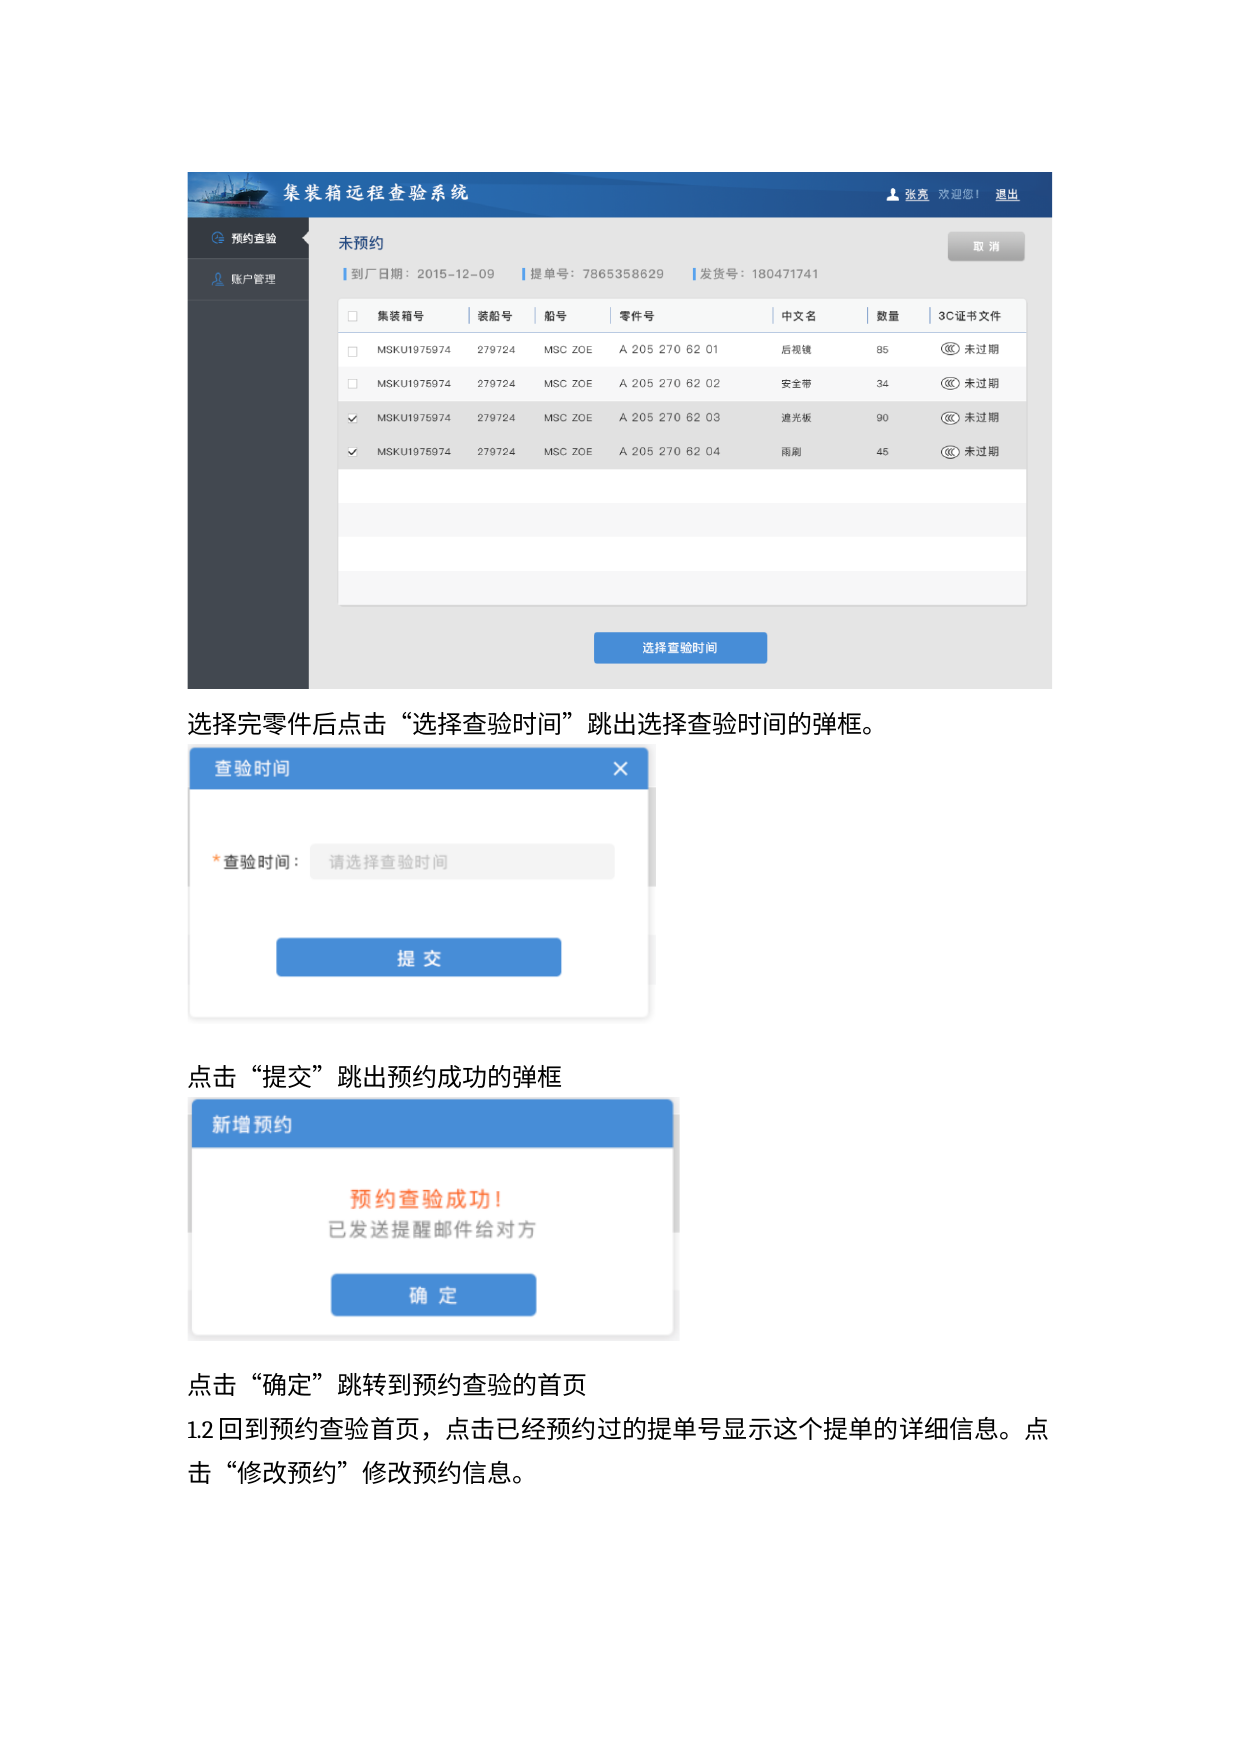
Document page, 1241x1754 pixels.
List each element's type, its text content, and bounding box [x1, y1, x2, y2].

picture [187, 744, 656, 1024]
text 点击“提交”跳出预约成功的弹框 [187, 1053, 1053, 1097]
text 点击“确定”跳转到预约查验的首页 [187, 1362, 1053, 1406]
picture [187, 172, 1053, 689]
text 1.2回到预约查验首页，点击已经预约过的提单号显示这个提单的详细信息。点击“修改预约”修改预约信息。 [187, 1406, 1053, 1494]
picture [187, 1097, 680, 1341]
text 选择完零件后点击“选择查验时间”跳出选择查验时间的弹框。 [187, 701, 1053, 745]
